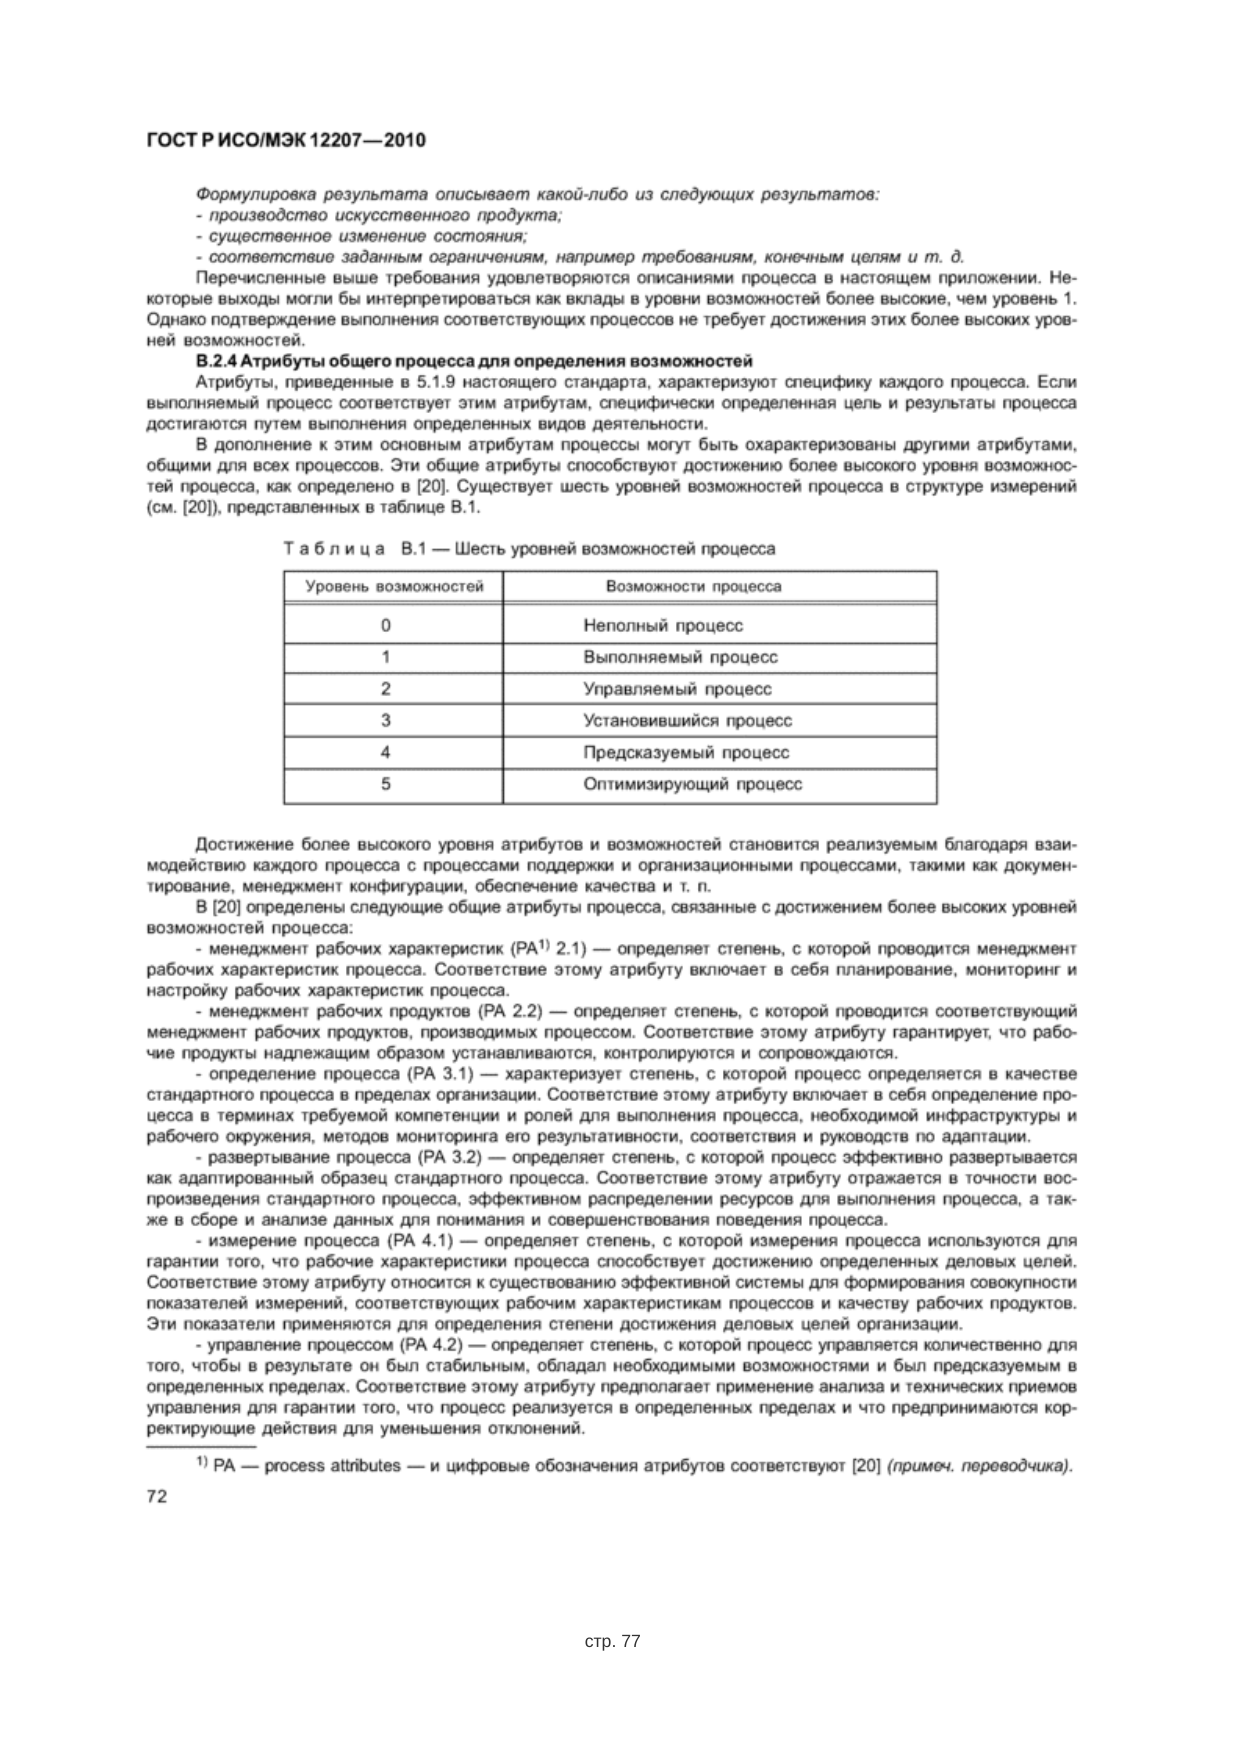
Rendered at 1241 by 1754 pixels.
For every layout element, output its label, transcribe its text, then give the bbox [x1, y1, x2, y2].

picture [65, 44, 1160, 1631]
